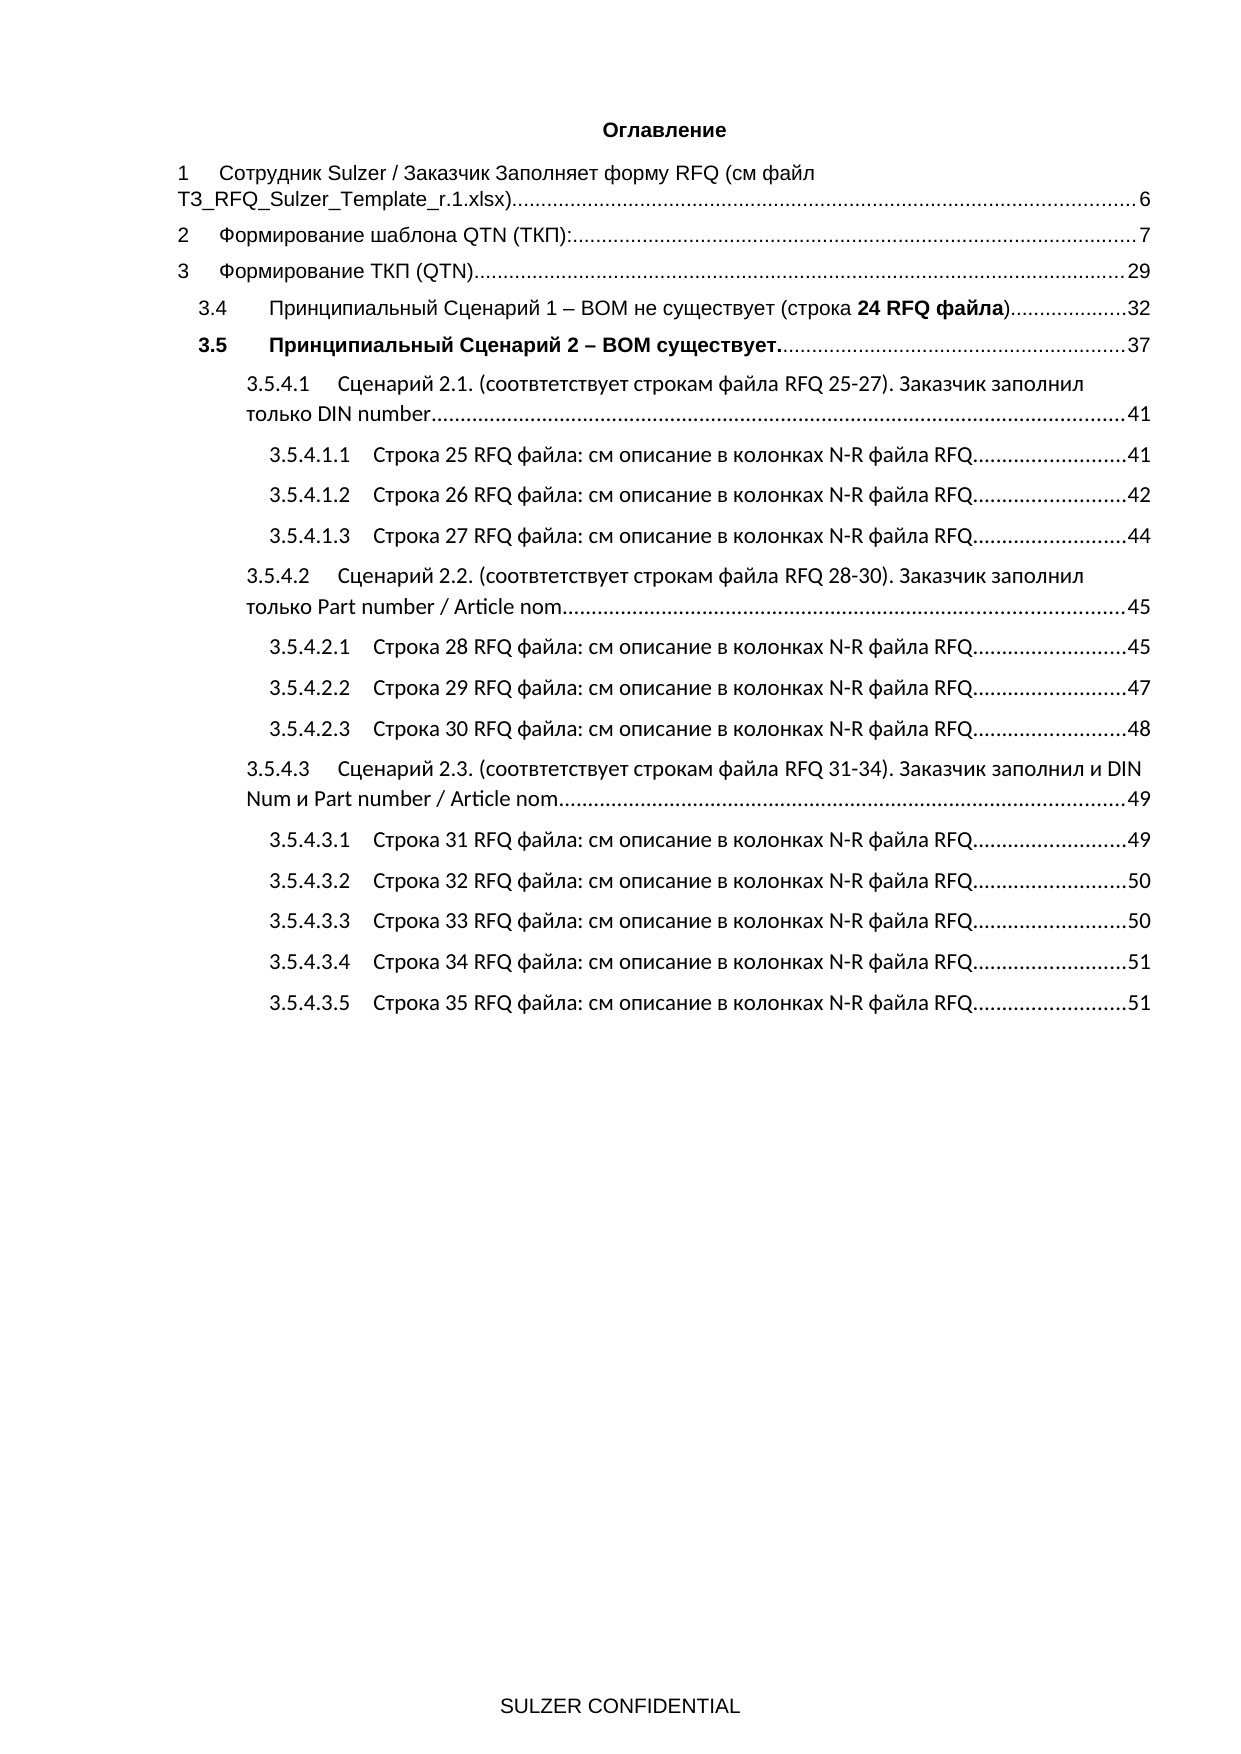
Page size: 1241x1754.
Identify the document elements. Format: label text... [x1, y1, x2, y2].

text 3.5.4.1.2 Строка 26 RFQ файла: см описание в колонках N-R файла RFQ. 42 [269, 480, 1152, 508]
text 3.5.4.3 Сценарий 2.3. (соотвтетствует строкам файла RFQ 31-34). Заказчик заполнил и DIN Num и Part number / Article nom 49 [246, 754, 1152, 813]
text 3.5.4.2 Сценарий 2.2. (соотвтетствует строкам файла RFQ 28-30). Заказчик заполнил только Part number / Article nom 45 [246, 562, 1152, 620]
text 3.5 Принципиальный Сценарий 2 – BOM существует. 37 [198, 332, 1152, 356]
text 3 Формирование ТКП (QTN) 29 [177, 259, 1152, 283]
text 1 Сотрудник Sulzer / Заказчик Заполняет форму RFQ (см файл ТЗ_RFQ_Sulzer_Template_r.1.xlsx) 6 [177, 161, 1152, 210]
text 2 Формирование шаблона QTN (ТКП): 7 [177, 223, 1152, 247]
text 3.5.4.1.1 Строка 25 RFQ файла: см описание в колонках N-R файла RFQ. 41 [269, 440, 1152, 468]
text 3.4 Принципиальный Сценарий 1 – BOM не существует (строка 24 RFQ файла). 32 [198, 296, 1152, 320]
text 3.5.4.2.2 Строка 29 RFQ файла: см описание в колонках N-R файла RFQ 47 [269, 673, 1152, 701]
text 3.5.4.2.1 Строка 28 RFQ файла: см описание в колонках N-R файла RFQ 45 [269, 632, 1152, 661]
text 3.5.4.3.2 Строка 32 RFQ файла: см описание в колонках N-R файла RFQ 50 [269, 866, 1152, 894]
text 3.5.4.3.4 Строка 34 RFQ файла: см описание в колонках N-R файла RFQ 51 [269, 947, 1152, 975]
text Оглавление [177, 118, 1152, 142]
text 3.5.4.2.3 Строка 30 RFQ файла: см описание в колонках N-R файла RFQ 48 [269, 714, 1152, 742]
text 3.5.4.3.1 Строка 31 RFQ файла: см описание в колонках N-R файла RFQ 49 [269, 825, 1152, 853]
text 3.5.4.3.5 Строка 35 RFQ файла: см описание в колонках N-R файла RFQ 51 [269, 988, 1152, 1016]
text 3.5.4.1.3 Строка 27 RFQ файла: см описание в колонках N-R файла RFQ. 44 [269, 521, 1152, 549]
text 3.5.4.3.3 Строка 33 RFQ файла: см описание в колонках N-R файла RFQ 50 [269, 906, 1152, 934]
text 3.5.4.1 Сценарий 2.1. (соотвтетствует строкам файла RFQ 25-27). Заказчик заполнил только DIN number 41 [246, 369, 1152, 427]
